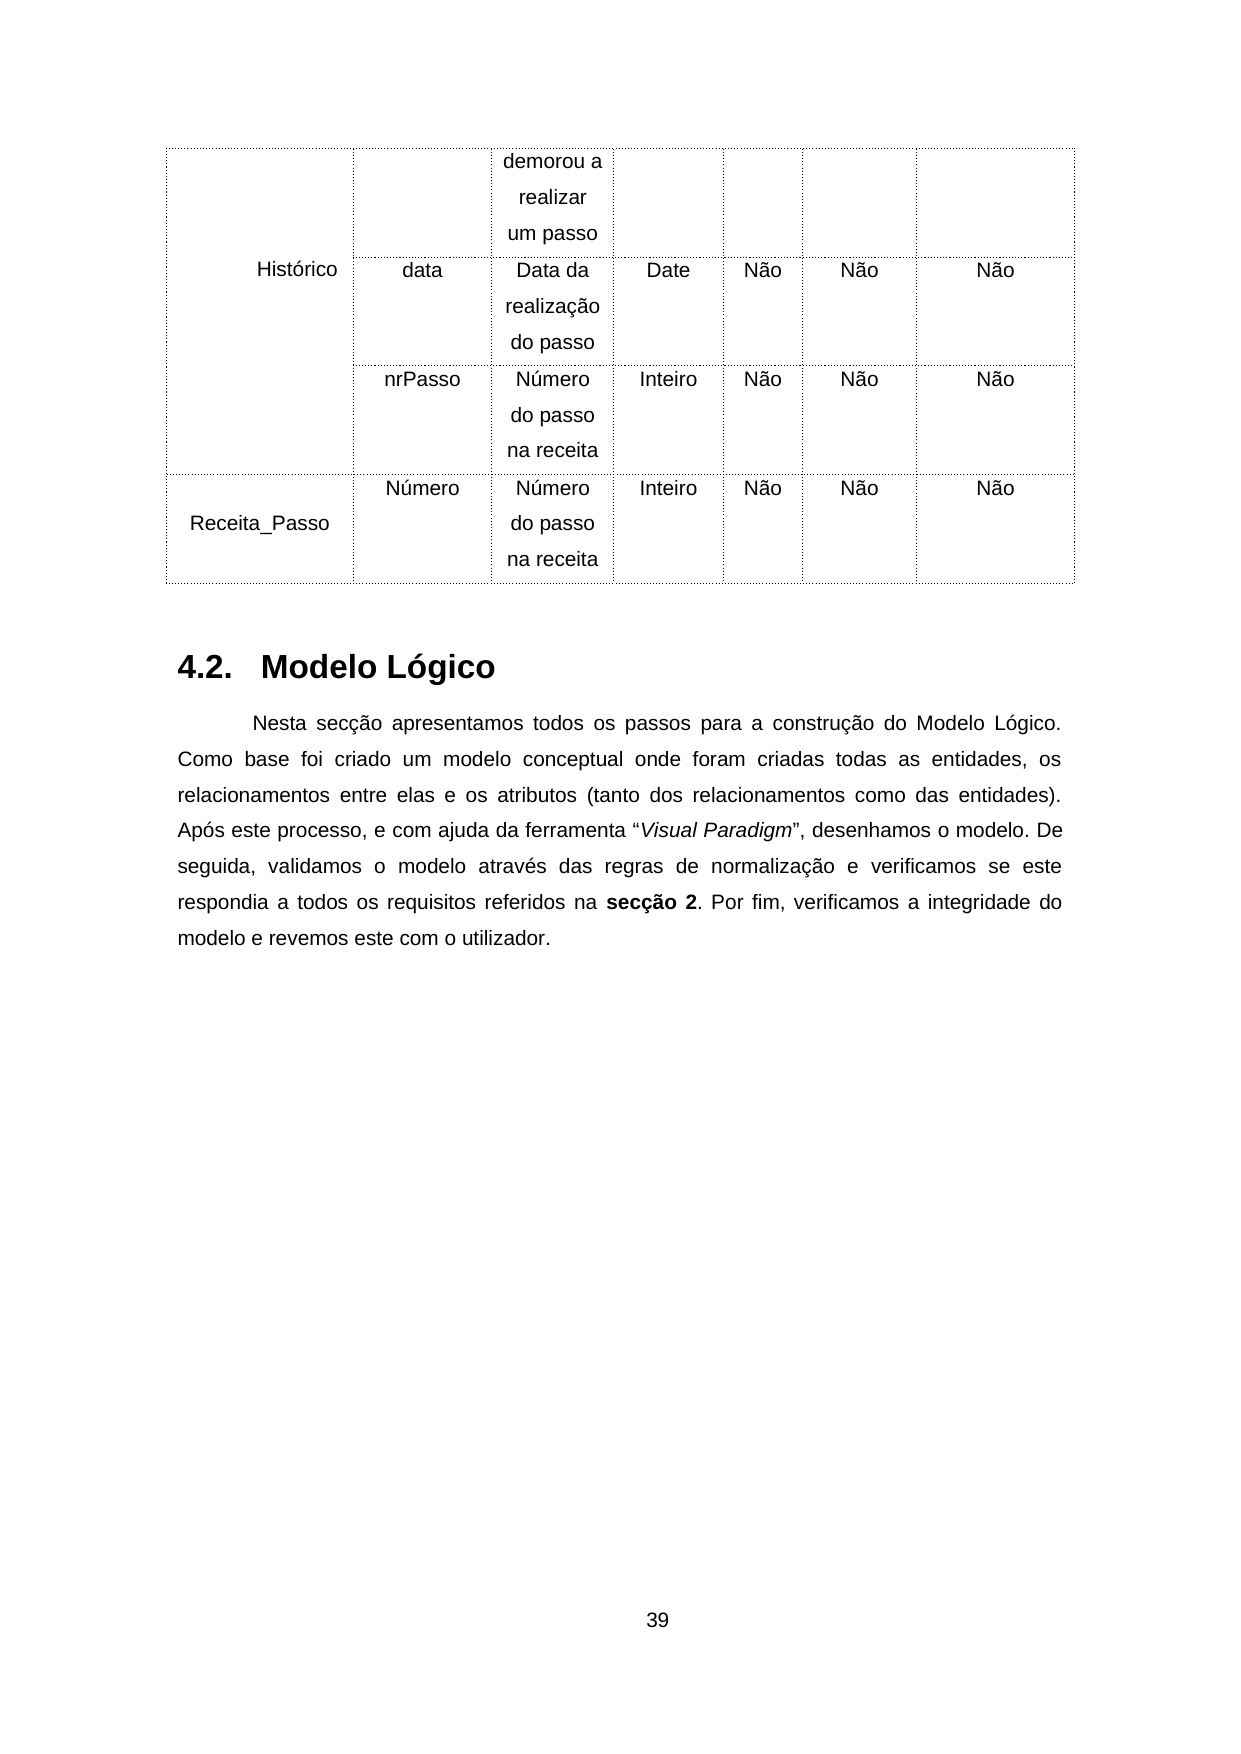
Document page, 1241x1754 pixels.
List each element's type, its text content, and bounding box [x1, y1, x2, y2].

table_cell tempoPasso [353, 148, 491, 257]
table_cell Não [802, 474, 916, 583]
table_cell Não [723, 257, 802, 365]
table_cell Não [723, 148, 802, 257]
table_cell Não [916, 257, 1074, 365]
table_cell Inteiro [614, 474, 723, 583]
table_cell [491, 148, 614, 257]
table_cell Número do passo na receita [491, 474, 614, 583]
table_cell Número [353, 474, 491, 583]
table_cell Número do passo na receita [491, 365, 614, 474]
table_cell Histórico [166, 148, 353, 474]
text Modelo Lógico [177, 647, 1063, 685]
table_cell Não [916, 365, 1074, 474]
table_cell Não [802, 365, 916, 474]
table_cell Não [802, 257, 916, 365]
table_cell data [353, 257, 491, 365]
table_cell Date [614, 257, 723, 365]
text Nesta secção apresentamos todos os passos para a construção do Modelo Lógico. Como base foi criado um modelo conceptual onde foram criadas todas as entidades, os relacionamentos entre elas e os atributos (tanto dos relacionamentos como das entidades). Após este processo, e com ajuda da ferramenta “Visual Paradigm”, desenhamos o modelo. De seguida, validamos o modelo através das regras de normalização e verificamos se este respondia a todos os requisitos referidos na secção 2. Por fim, verificamos a integridade do modelo e revemos este com o utilizador. [177, 711, 1063, 950]
table_cell Não [802, 148, 916, 257]
table_cell Não [916, 474, 1074, 583]
table_cell Data da realização do passo [491, 257, 614, 365]
table_cell Receita_Passo [166, 474, 353, 583]
table_cell Inteiro [614, 365, 723, 474]
table_cell Não [723, 365, 802, 474]
table_cell Não [723, 474, 802, 583]
table_cell nrPasso [353, 365, 491, 474]
table_cell Time [614, 148, 723, 257]
table_cell Não [916, 148, 1074, 257]
